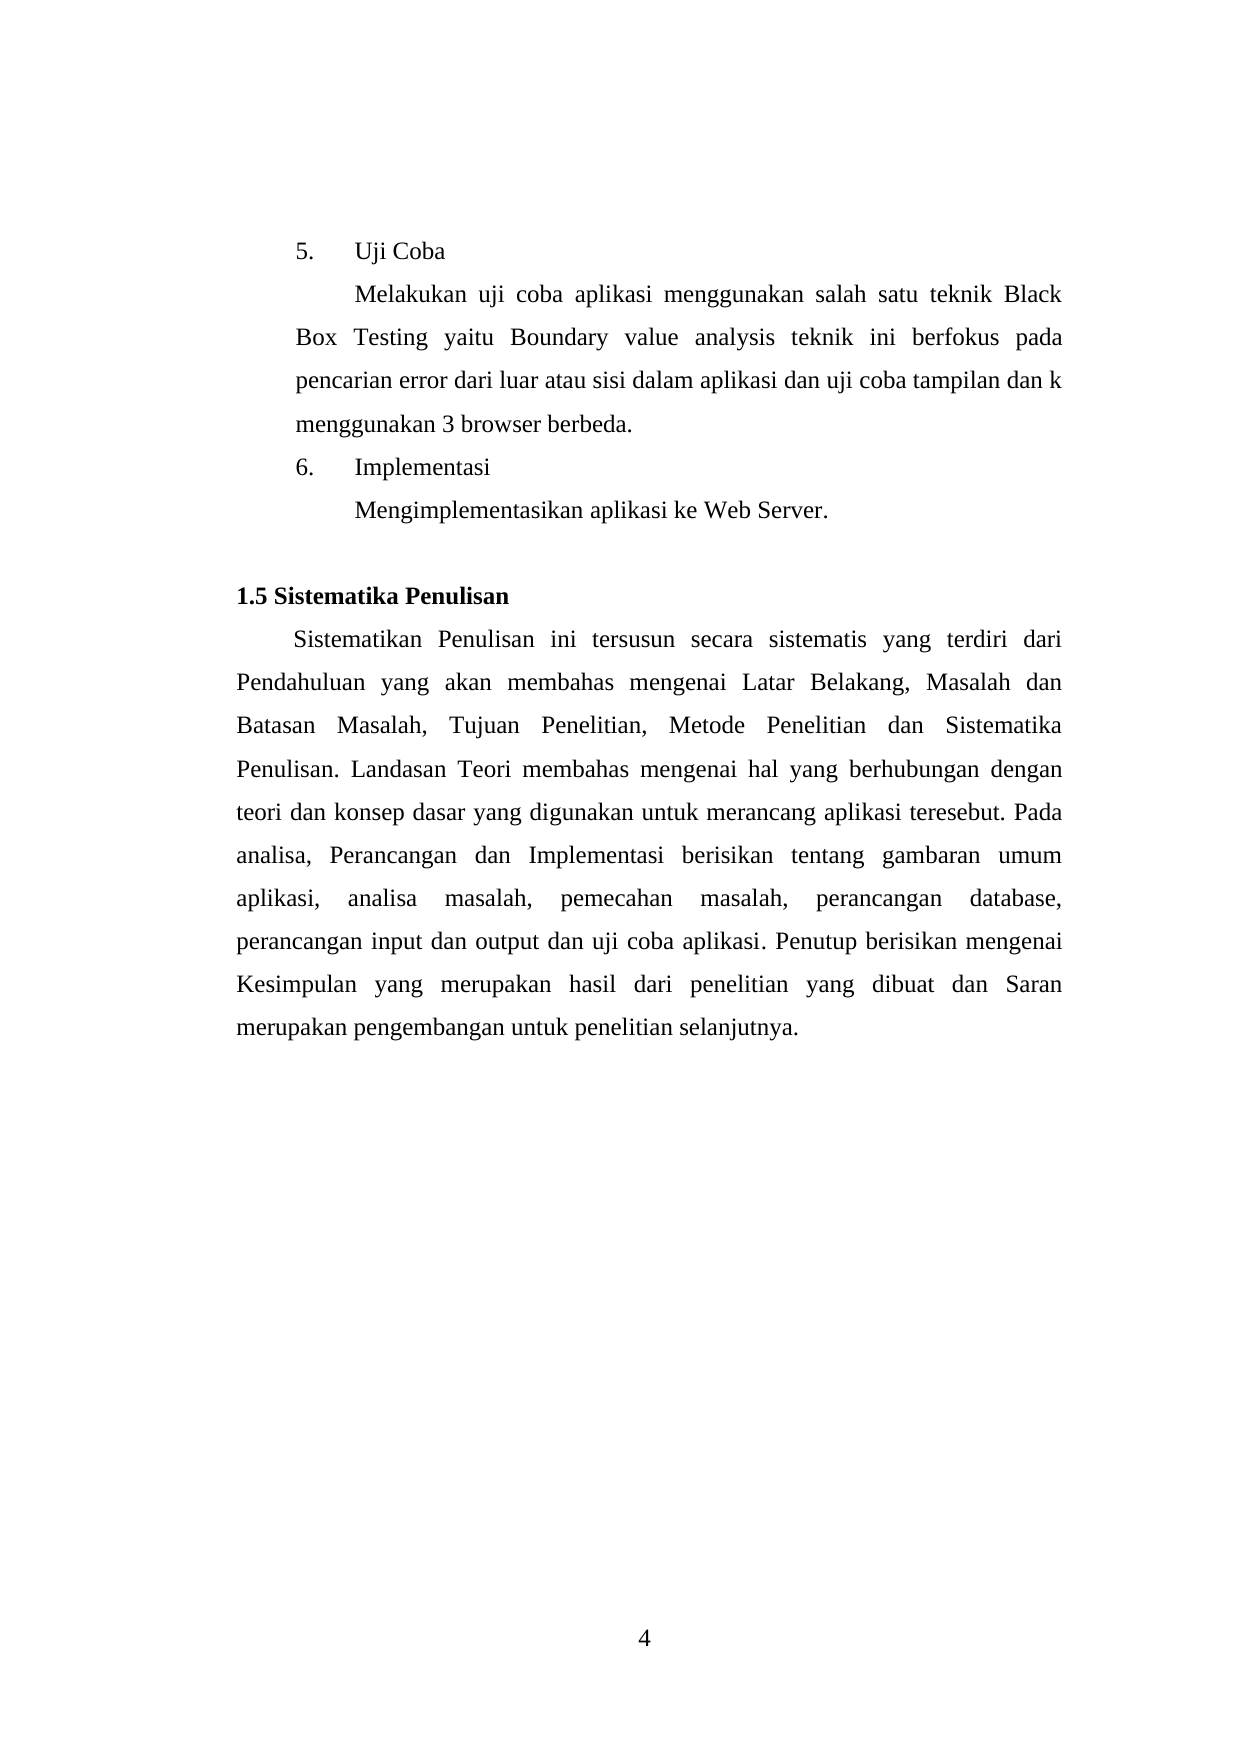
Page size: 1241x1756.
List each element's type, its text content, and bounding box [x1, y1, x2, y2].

subtitle Sistematika Penulisan [236, 581, 1063, 610]
list Uji Coba [295, 236, 1063, 265]
list Implementasi [295, 452, 1063, 481]
text Melakukan uji coba aplikasi menggunakan salah satu teknik Black Box Testing yaitu Boundary value analysis teknik ini berfokus pada pencarian error dari luar atau sisi dalam aplikasi dan uji coba tampilan dan k menggunakan 3 browser berbeda. [295, 279, 1063, 437]
text Sistematikan Penulisan ini tersusun secara sistematis yang terdiri dari Pendahuluan yang akan membahas mengenai Latar Belakang, Masalah dan Batasan Masalah, Tujuan Penelitian, Metode Penelitian dan Sistematika Penulisan. Landasan Teori membahas mengenai hal yang berhubungan dengan teori dan konsep dasar yang digunakan untuk merancang aplikasi teresebut. Pada analisa, Perancangan dan Implementasi berisikan tentang gambaran umum aplikasi, analisa masalah, pemecahan masalah, perancangan database, perancangan input dan output dan uji coba aplikasi. Penutup berisikan mengenai Kesimpulan yang merupakan hasil dari penelitian yang dibuat dan Saran merupakan pengembangan untuk penelitian selanjutnya. [236, 624, 1063, 1041]
text Mengimplementasikan aplikasi ke Web Server. [354, 495, 1063, 524]
